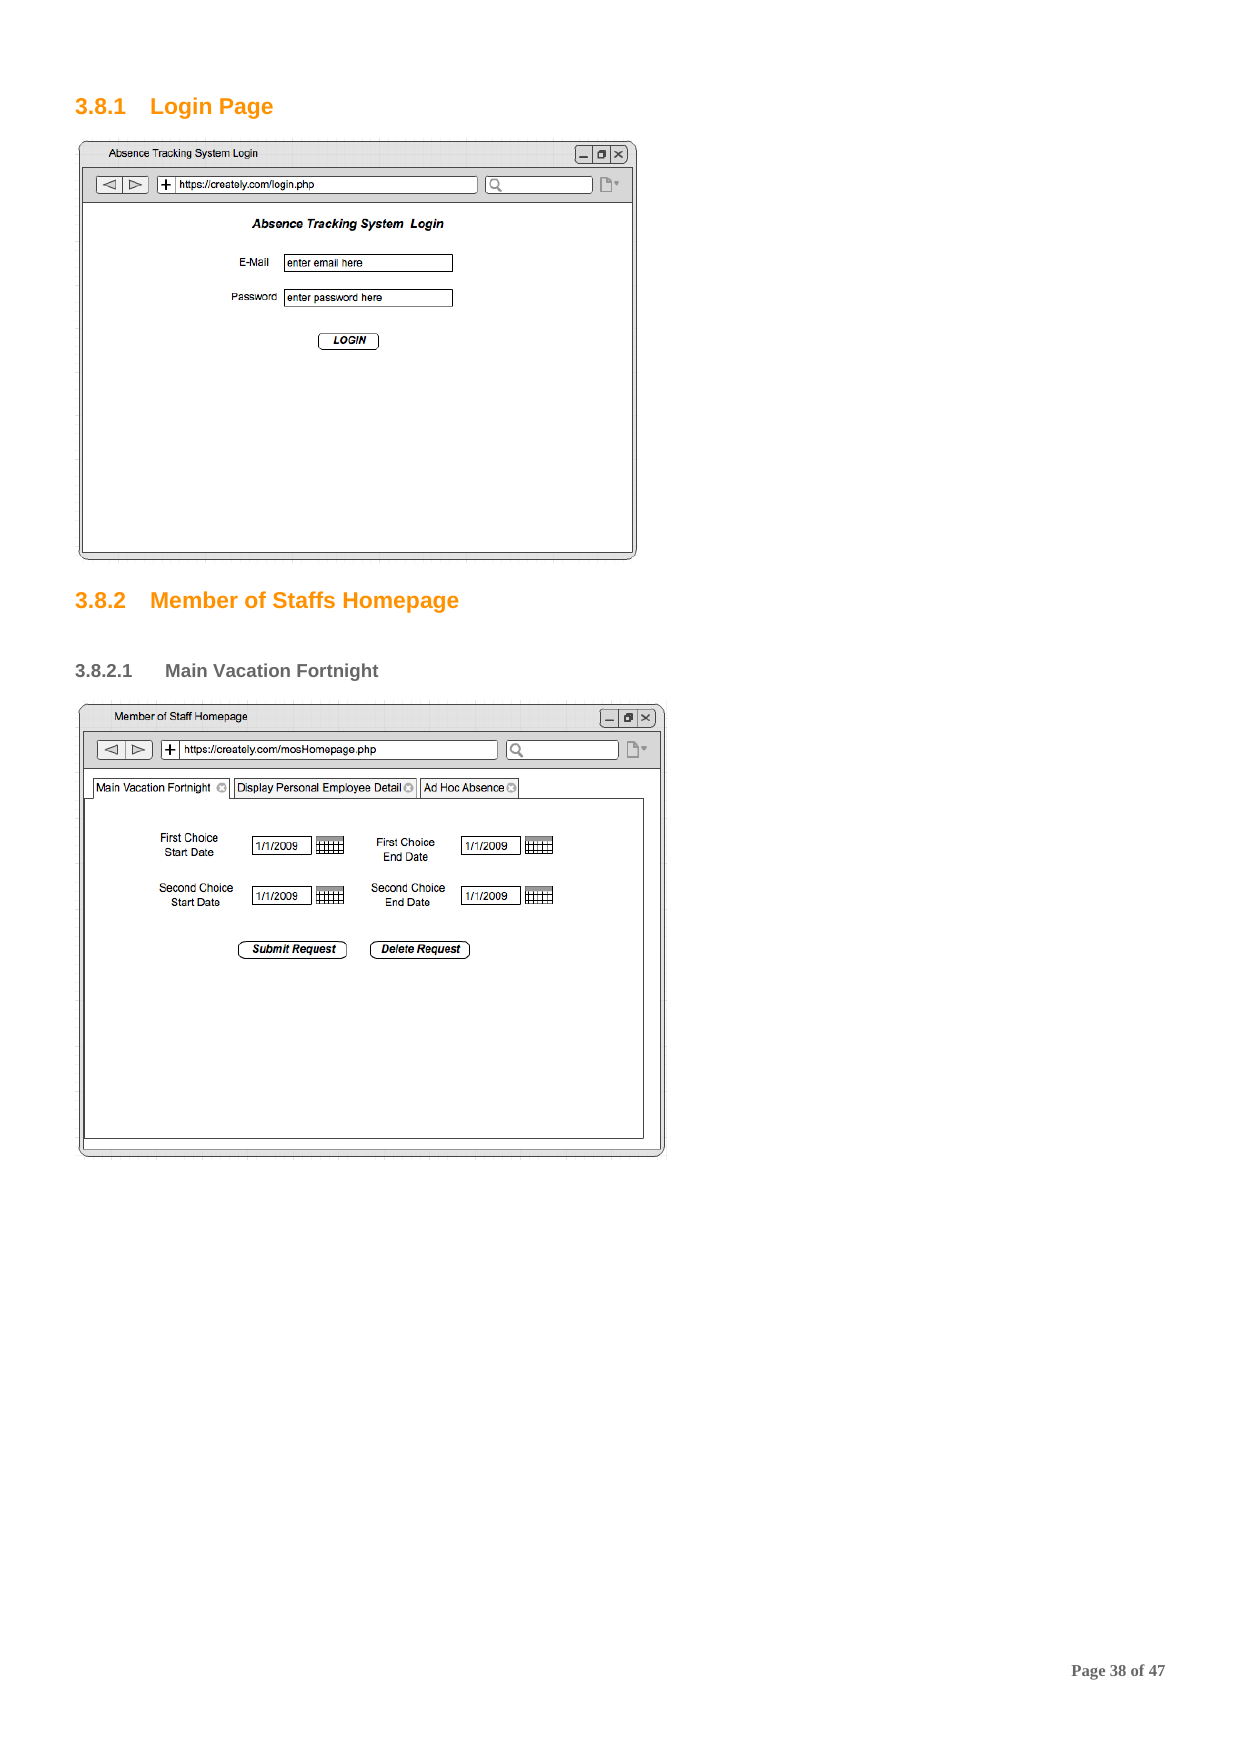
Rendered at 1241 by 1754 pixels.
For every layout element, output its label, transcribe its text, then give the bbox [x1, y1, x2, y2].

subtitle Main Vacation Fortnight [75, 659, 1165, 681]
subtitle Member of Staffs Homepage [75, 587, 1165, 614]
subtitle Login Page [75, 93, 1165, 119]
picture [75, 138, 638, 563]
picture [75, 700, 668, 1160]
